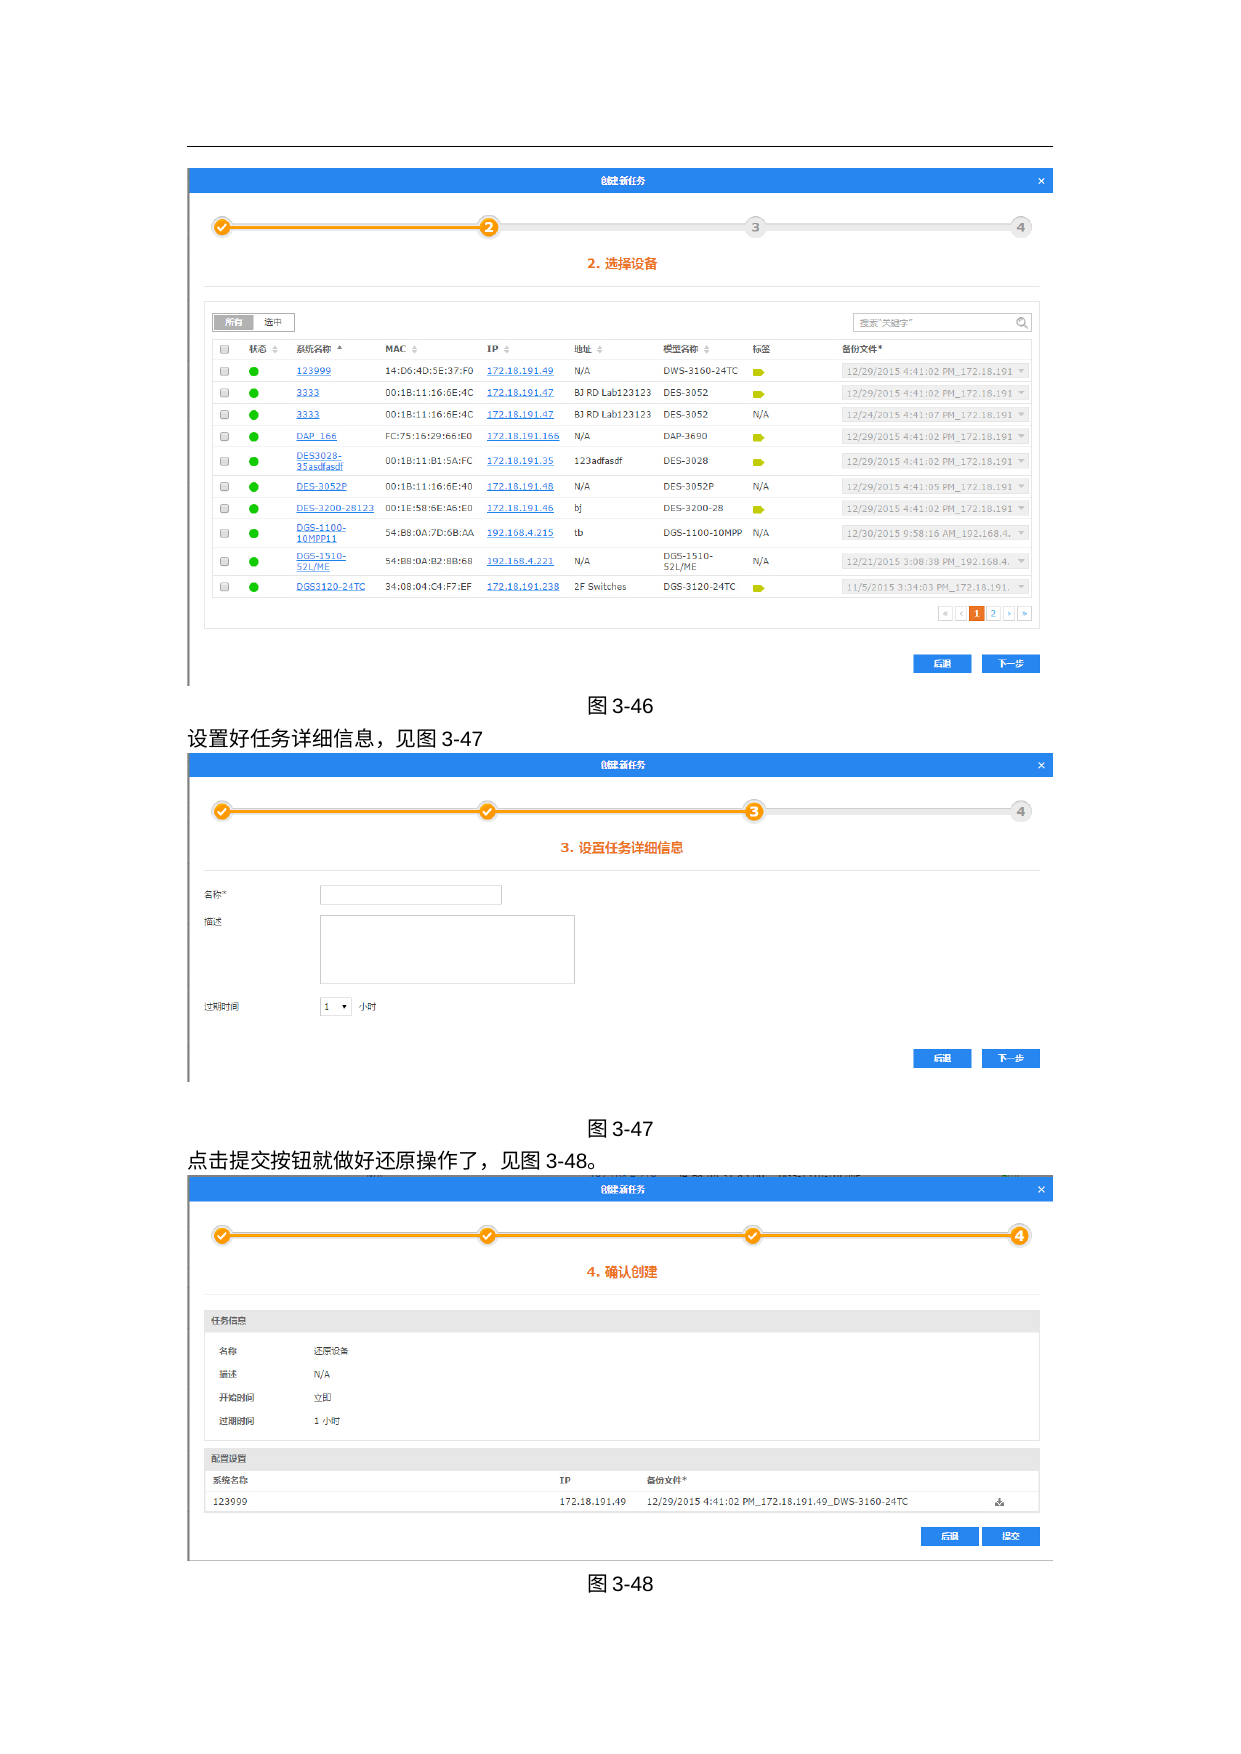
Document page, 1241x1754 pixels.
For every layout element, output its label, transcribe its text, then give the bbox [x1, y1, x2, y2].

picture [187, 1175, 1053, 1561]
text 点击提交按钮就做好还原操作了，见图3-48。 [187, 1143, 1053, 1175]
picture [187, 168, 1053, 686]
text 图3-48 [187, 1566, 1053, 1598]
text 设置好任务详细信息，见图3-47 [187, 721, 1053, 753]
text 图3-46 [187, 688, 1053, 721]
picture [187, 753, 1053, 1082]
text 图3-47 [187, 1111, 1053, 1143]
